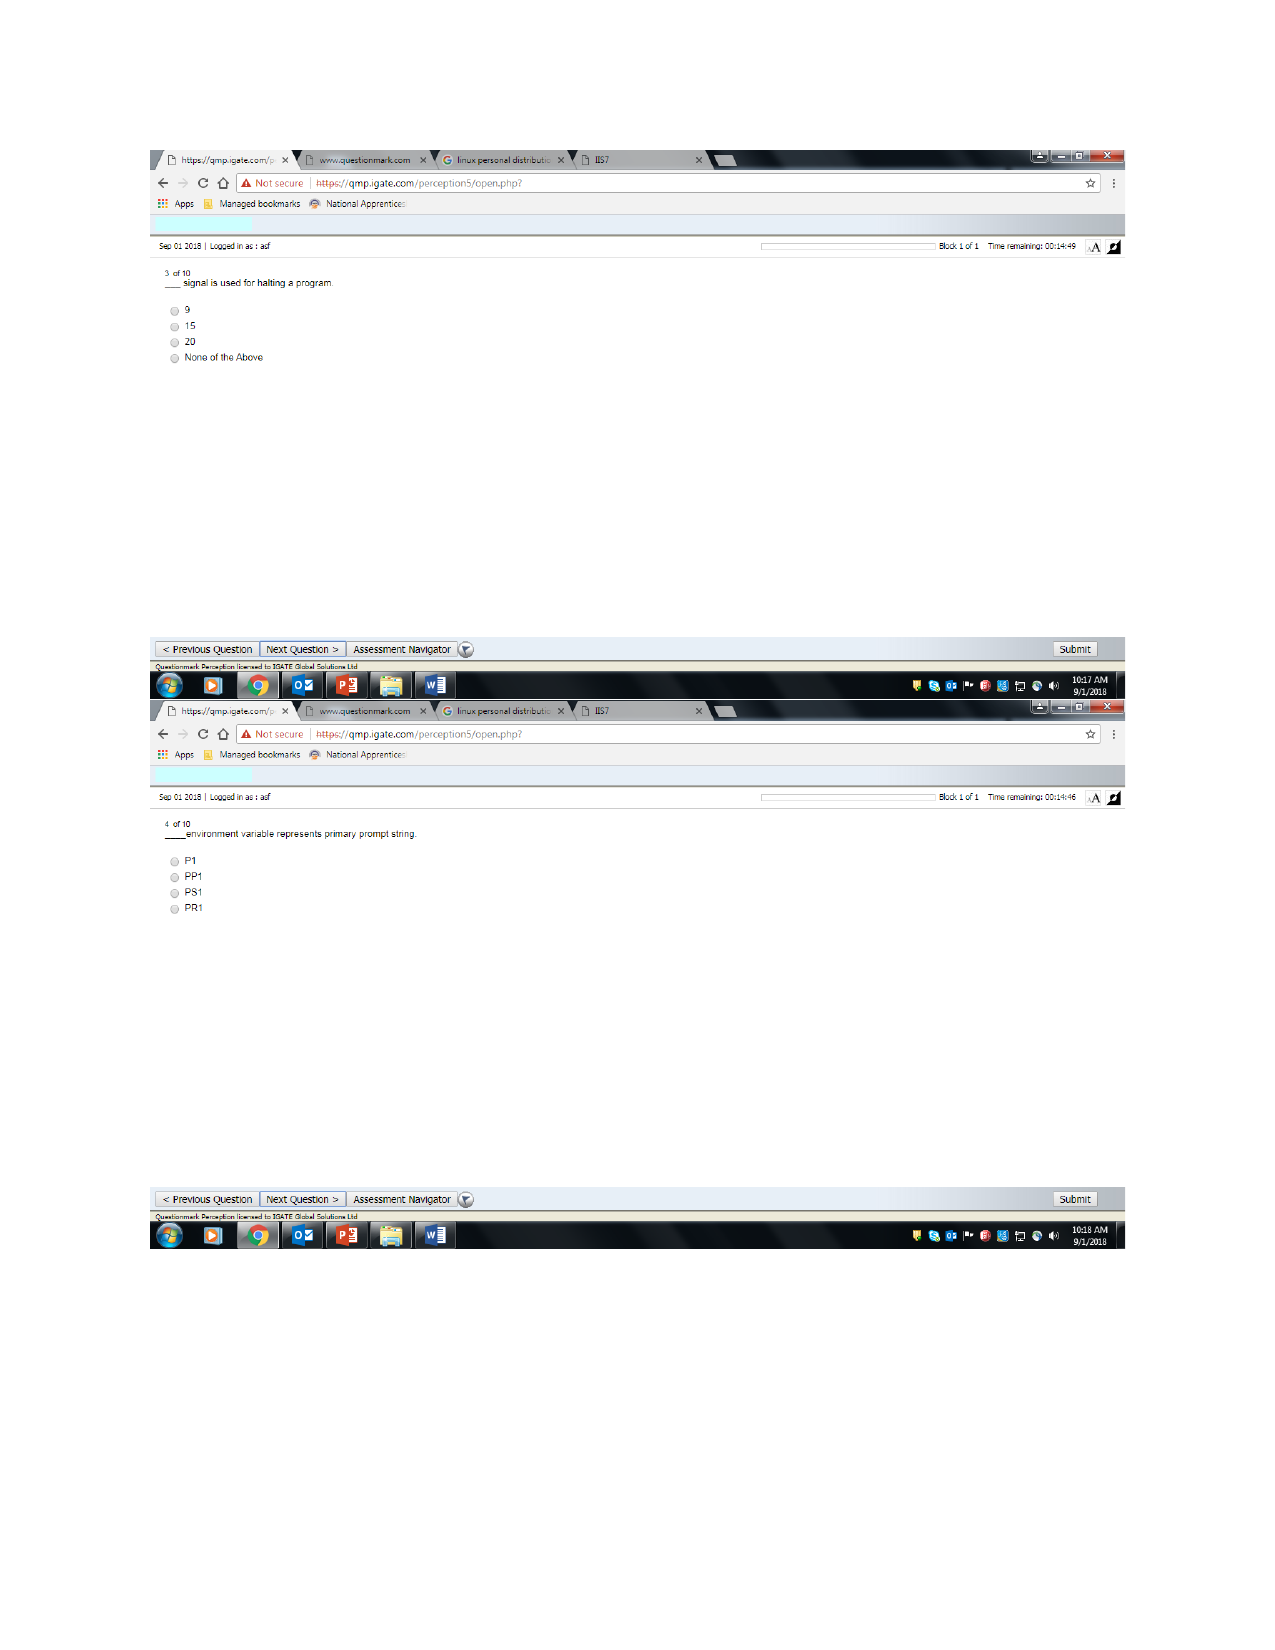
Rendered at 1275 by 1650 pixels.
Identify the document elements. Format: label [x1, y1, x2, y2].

picture [150, 150, 1125, 699]
picture [150, 700, 1125, 1249]
